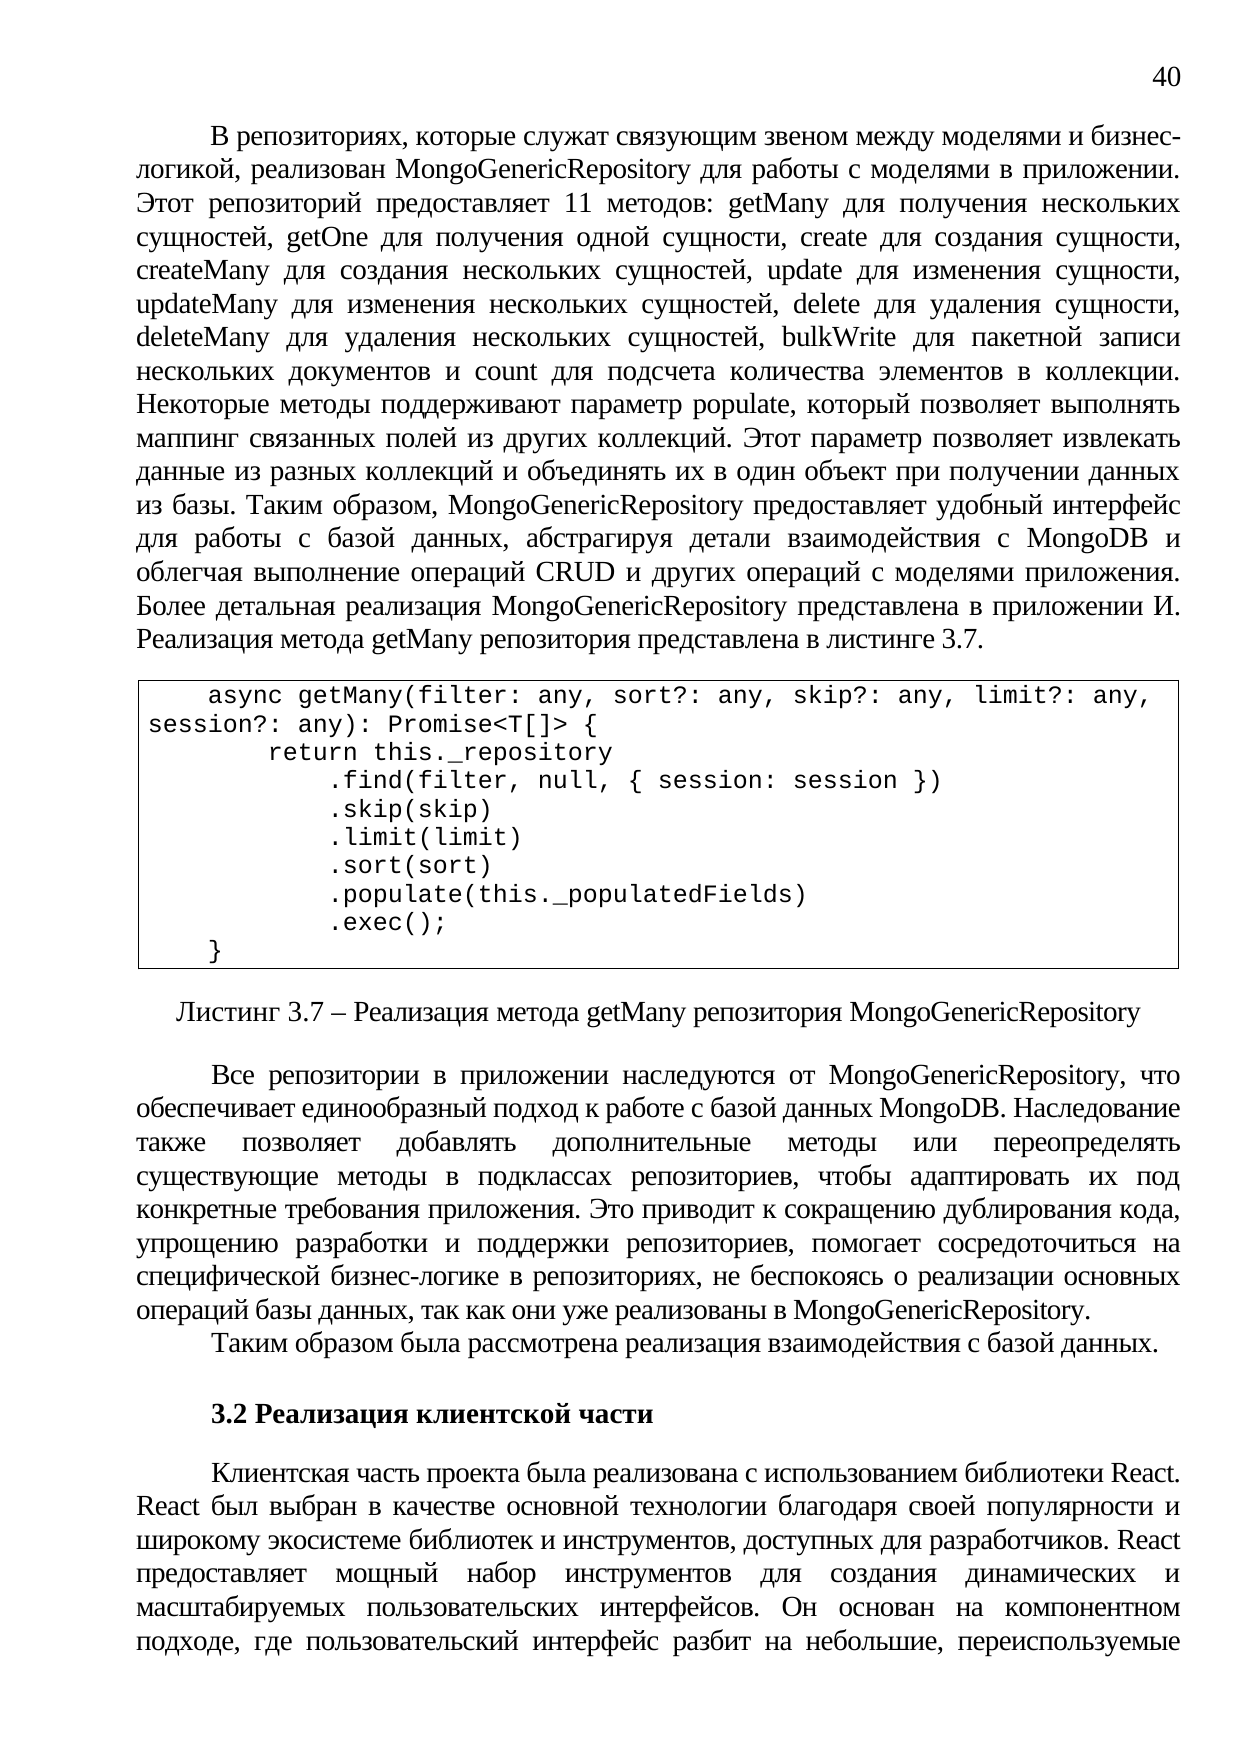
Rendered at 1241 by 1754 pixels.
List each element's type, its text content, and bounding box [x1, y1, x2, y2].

text Таким образом была рассмотрена реализация взаимодействия с базой данных. [136, 1325, 1181, 1359]
text .find(filter, null, { session: session }) [139, 765, 1178, 793]
text .limit(limit) [139, 821, 1178, 850]
text Все репозитории в приложении наследуются от MongoGenericRepository, что обеспечивает единообразный подход к работе с базой данных MongoDB. Наследование также позволяет добавлять дополнительные методы или переопределять существующие методы в подклассах репозиториев, чтобы адаптировать их под конкретные требования приложения. Это приводит к сокращению дублирования кода, упрощению разработки и поддержки репозиториев, помогает сосредоточиться на специфической бизнес-логике в репозиториях, не беспокоясь о реализации основных операций базы данных, так как они уже реализованы в MongoGenericRepository. [136, 1057, 1181, 1325]
text В репозиториях, которые служат связующим звеном между моделями и бизнес-логикой, реализован MongoGenericRepository для работы с моделями в приложении. Этот репозиторий предоставляет 11 методов: getMany для получения нескольких сущностей, getOne для получения одной сущности, create для создания сущности, createMany для создания нескольких сущностей, update для изменения сущности, updateMany для изменения нескольких сущностей, delete для удаления сущности, deleteMany для удаления нескольких сущностей, bulkWrite для пакетной записи нескольких документов и count для подсчета количества элементов в коллекции. Некоторые методы поддерживают параметр populate, который позволяет выполнять маппинг связанных полей из других коллекций. Этот параметр позволяет извлекать данные из разных коллекций и объединять их в один объект при получении данных из базы. Таким образом, MongoGenericRepository предоставляет удобный интерфейс для работы с базой данных, абстрагируя детали взаимодействия с MongoDB и облегчая выполнение операций CRUD и других операций с моделями приложения. Более детальная реализация MongoGenericRepository представлена в приложении И. Реализация метода getMany репозитория представлена в листинге 3.7. [136, 118, 1181, 655]
text } [139, 935, 1178, 968]
text async getMany(filter: any, sort?: any, skip?: any, limit?: any, session?: any): Promise<T[]> { [139, 681, 1178, 736]
text Листинг 3.7 – Реализация метода getMany репозитория MongoGenericRepository [136, 994, 1181, 1028]
text return this._repository [139, 736, 1178, 765]
text .sort(sort) [139, 850, 1178, 878]
text .skip(skip) [139, 793, 1178, 821]
subtitle 3.2 Реализация клиентской части [136, 1396, 1181, 1430]
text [136, 1455, 1181, 1656]
text .populate(this._populatedFields) [139, 878, 1178, 906]
text .exec(); [139, 906, 1178, 935]
